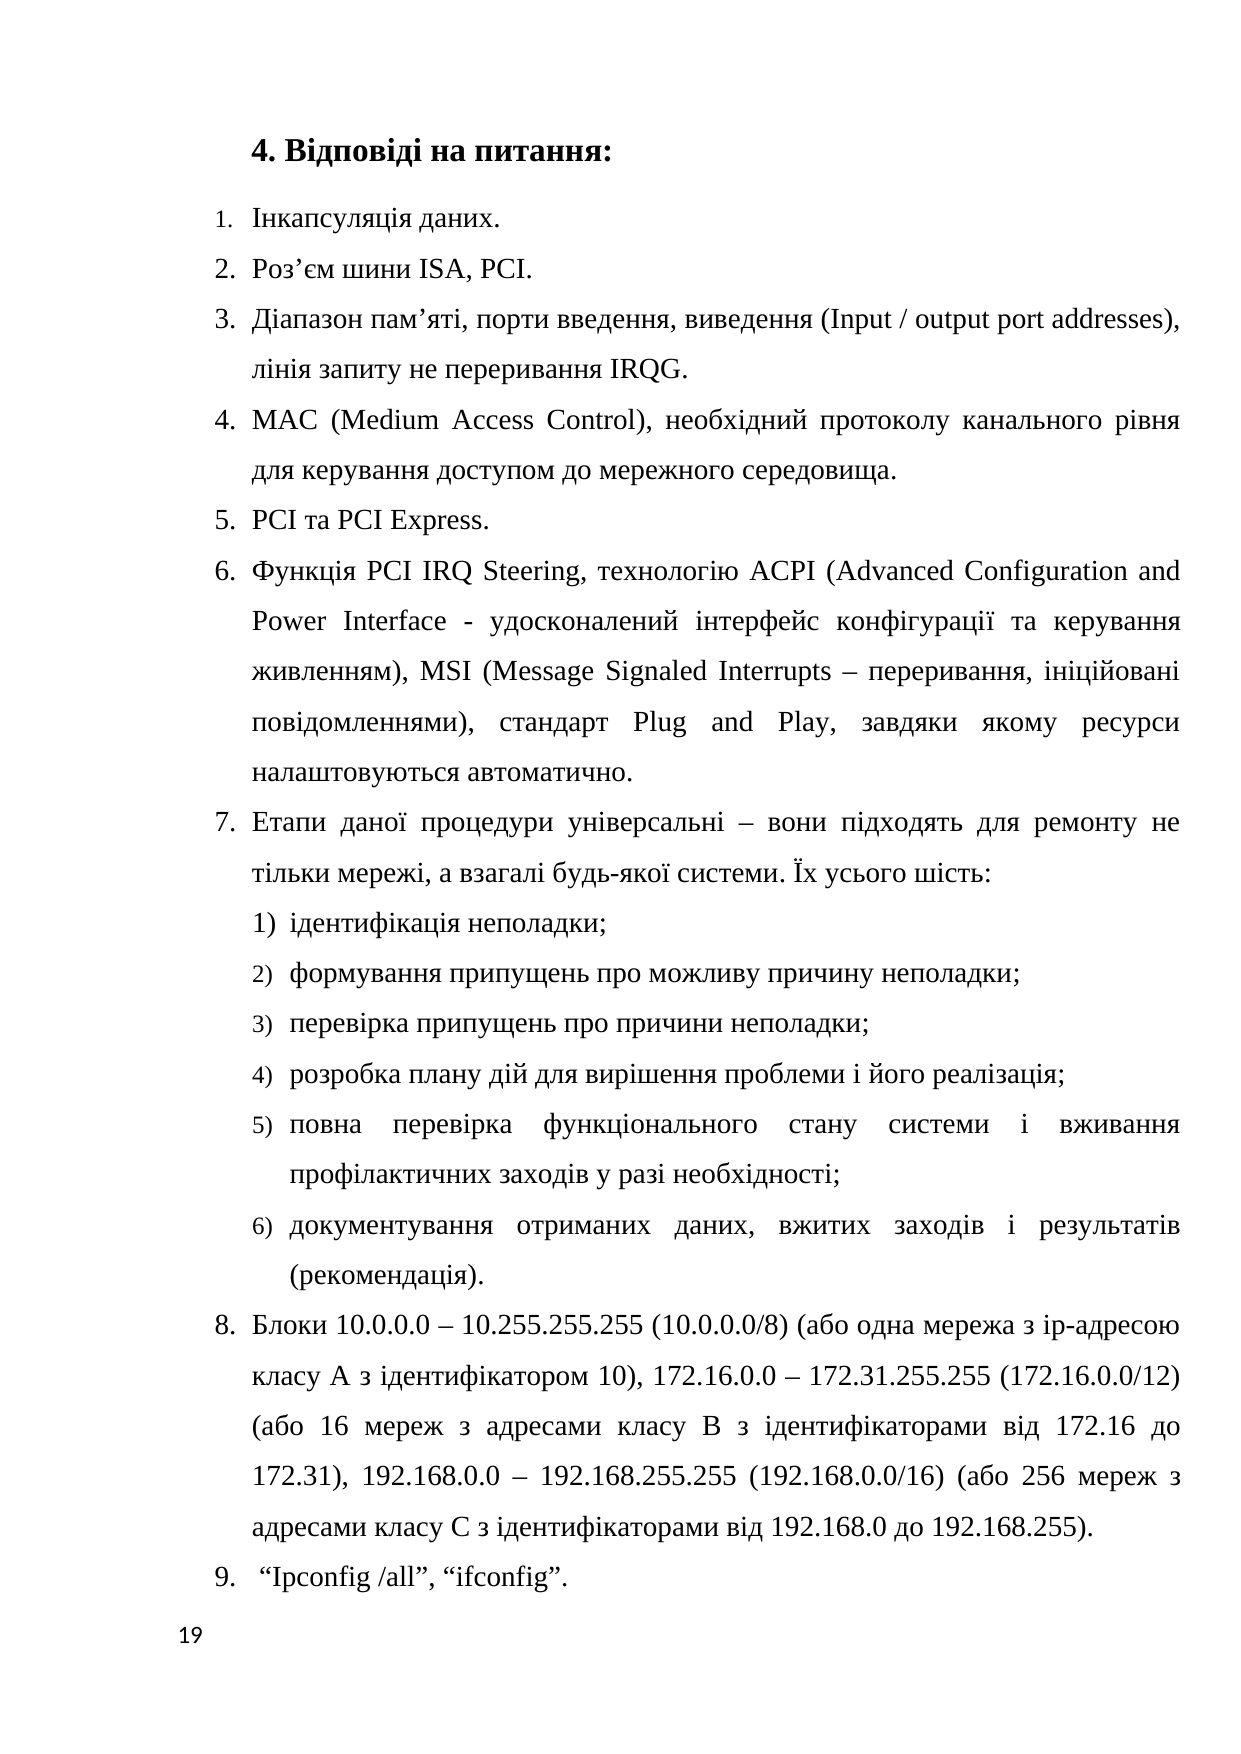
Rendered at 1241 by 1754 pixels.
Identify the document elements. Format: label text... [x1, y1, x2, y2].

list перевірка припущень про причини неполадки; [252, 1006, 1181, 1039]
list Етапи даної процедури універсальні – вони підходять для ремонту не тільки мережі, а взагалі будь-якої системи. Їх усього шість: [214, 804, 1181, 888]
list Діапазон пам’яті, порти введення, виведення (Input / output port addresses), лінія запиту не переривання IRQG. [214, 301, 1181, 385]
list Розʼєм шини ISA, PCI. [214, 251, 1181, 284]
list Блоки 10.0.0.0 – 10.255.255.255 (10.0.0.0/8) (або одна мережа з ip-адресою класу А з ідентифікатором 10), 172.16.0.0 – 172.31.255.255 (172.16.0.0/12) (або 16 мереж з адресами класу В з ідентифікаторами від 172.16 до 172.31), 192.168.0.0 – 192.168.255.255 (192.168.0.0/16) (або 256 мереж з адресами класу С з ідентифікаторами від 192.168.0 до 192.168.255). [214, 1307, 1181, 1542]
list повна перевірка функціонального стану системи і вживання профілактичних заходів у разі необхідності; [252, 1106, 1181, 1190]
list ідентифікація неполадки; [252, 905, 1181, 938]
list MAC (Medium Access Control), необхідний протоколу канального рівня для керування доступом до мережного середовища. [214, 402, 1181, 486]
list Функція PCI IRQ Steering, технологію ACPI (Advanced Configuration and Power Interface - удосконалений інтерфейс конфігурації та керування живленням), MSI (Message Signaled Interrupts – переривання, ініційовані повідомленнями), стандарт Plug and Play, завдяки якому ресурси налаштовуються автоматично. [214, 553, 1181, 788]
list PCI та PCI Express. [214, 502, 1181, 536]
list Iнкапсуляція даних. [214, 201, 1181, 234]
list документування отриманих даних, вжитих заходів і результатів (рекомендація). [252, 1207, 1181, 1291]
text 4. Відповіді на питання: [177, 131, 1181, 169]
list розробка плану дій для вирішення проблеми і його реалізація; [252, 1056, 1181, 1089]
list “Ipconfig /all”, “ifconfig”. [214, 1559, 1181, 1593]
list формування припущень про можливу причину неполадки; [252, 955, 1181, 989]
